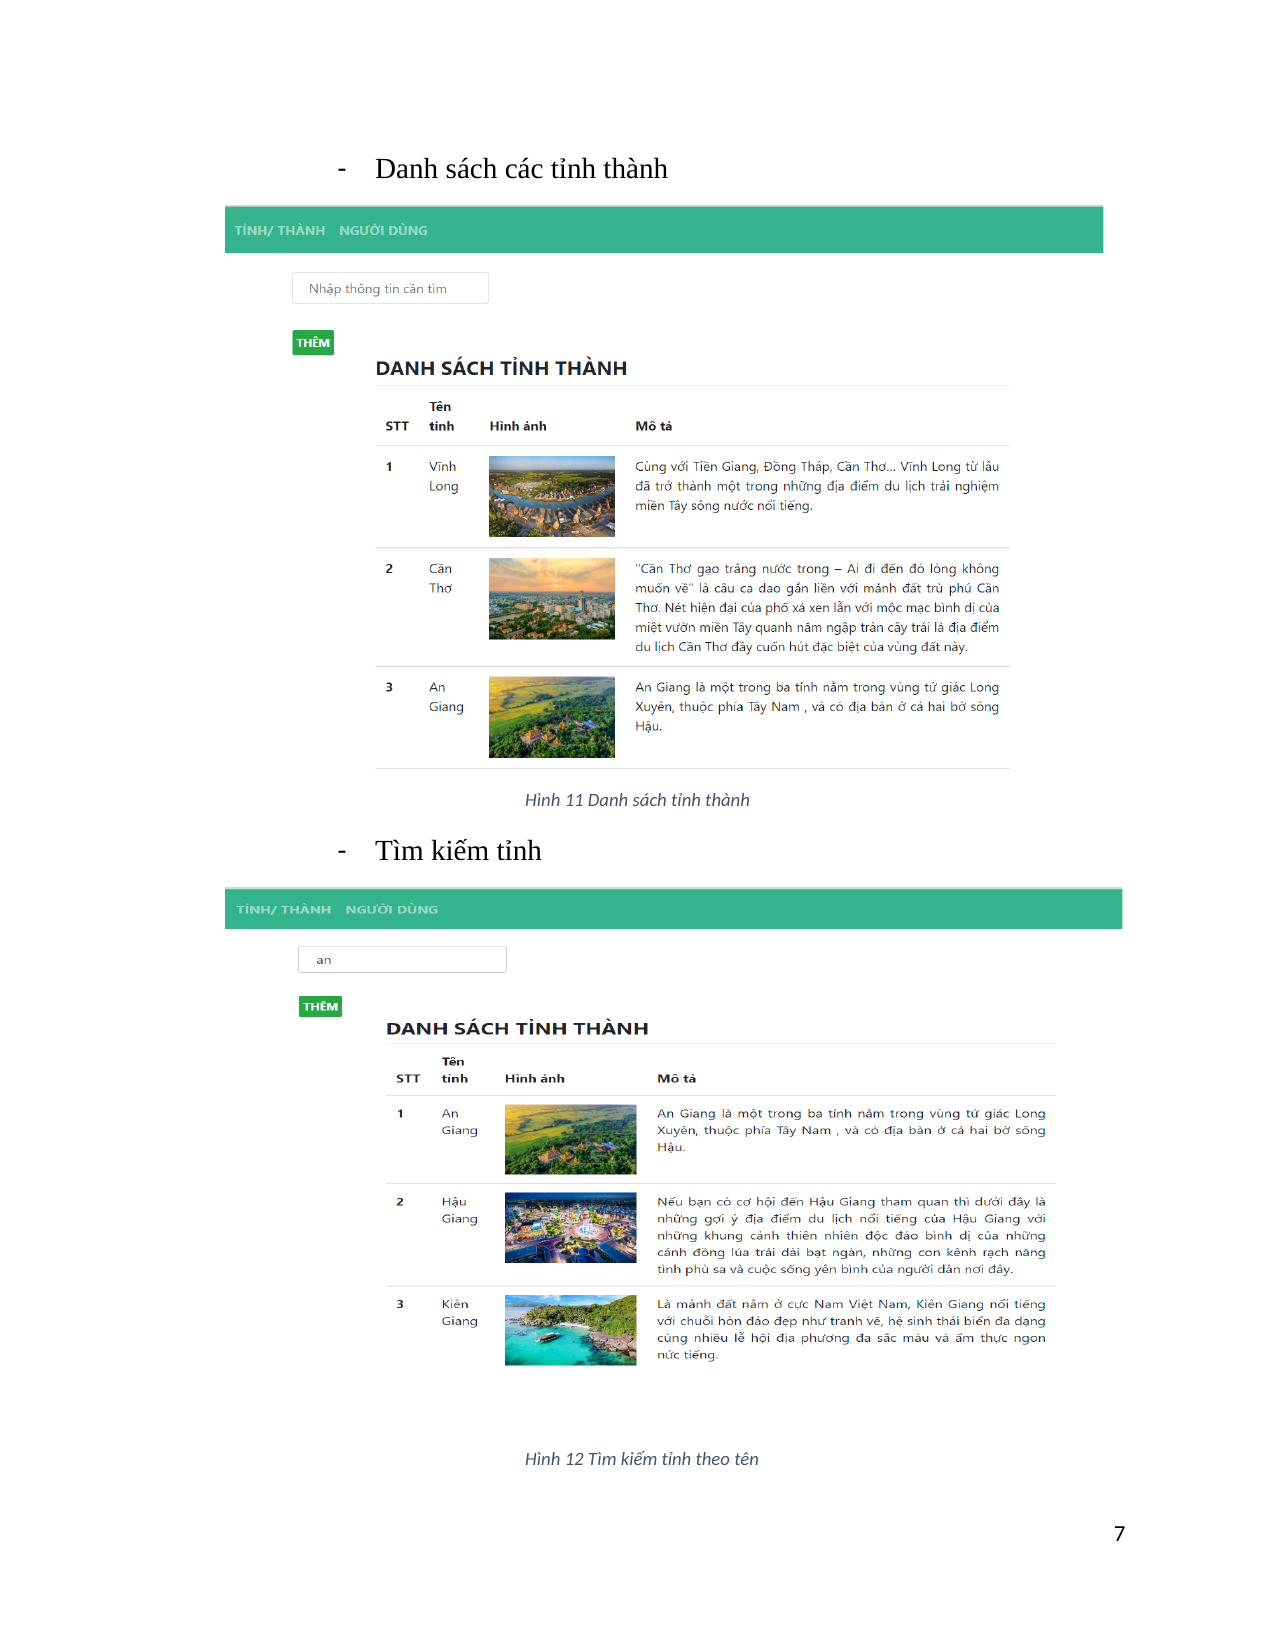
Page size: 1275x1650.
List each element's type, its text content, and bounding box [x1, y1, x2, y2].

text Hình 12 Tìm kiếm tỉnh theo tên [450, 1447, 1125, 1470]
list Danh sách các tỉnh thành [337, 150, 1125, 186]
picture [225, 887, 1123, 1382]
list Tìm kiếm tỉnh [337, 832, 1125, 868]
text Hình 11 Danh sách tỉnh thành [450, 788, 1125, 811]
picture [225, 205, 1104, 770]
